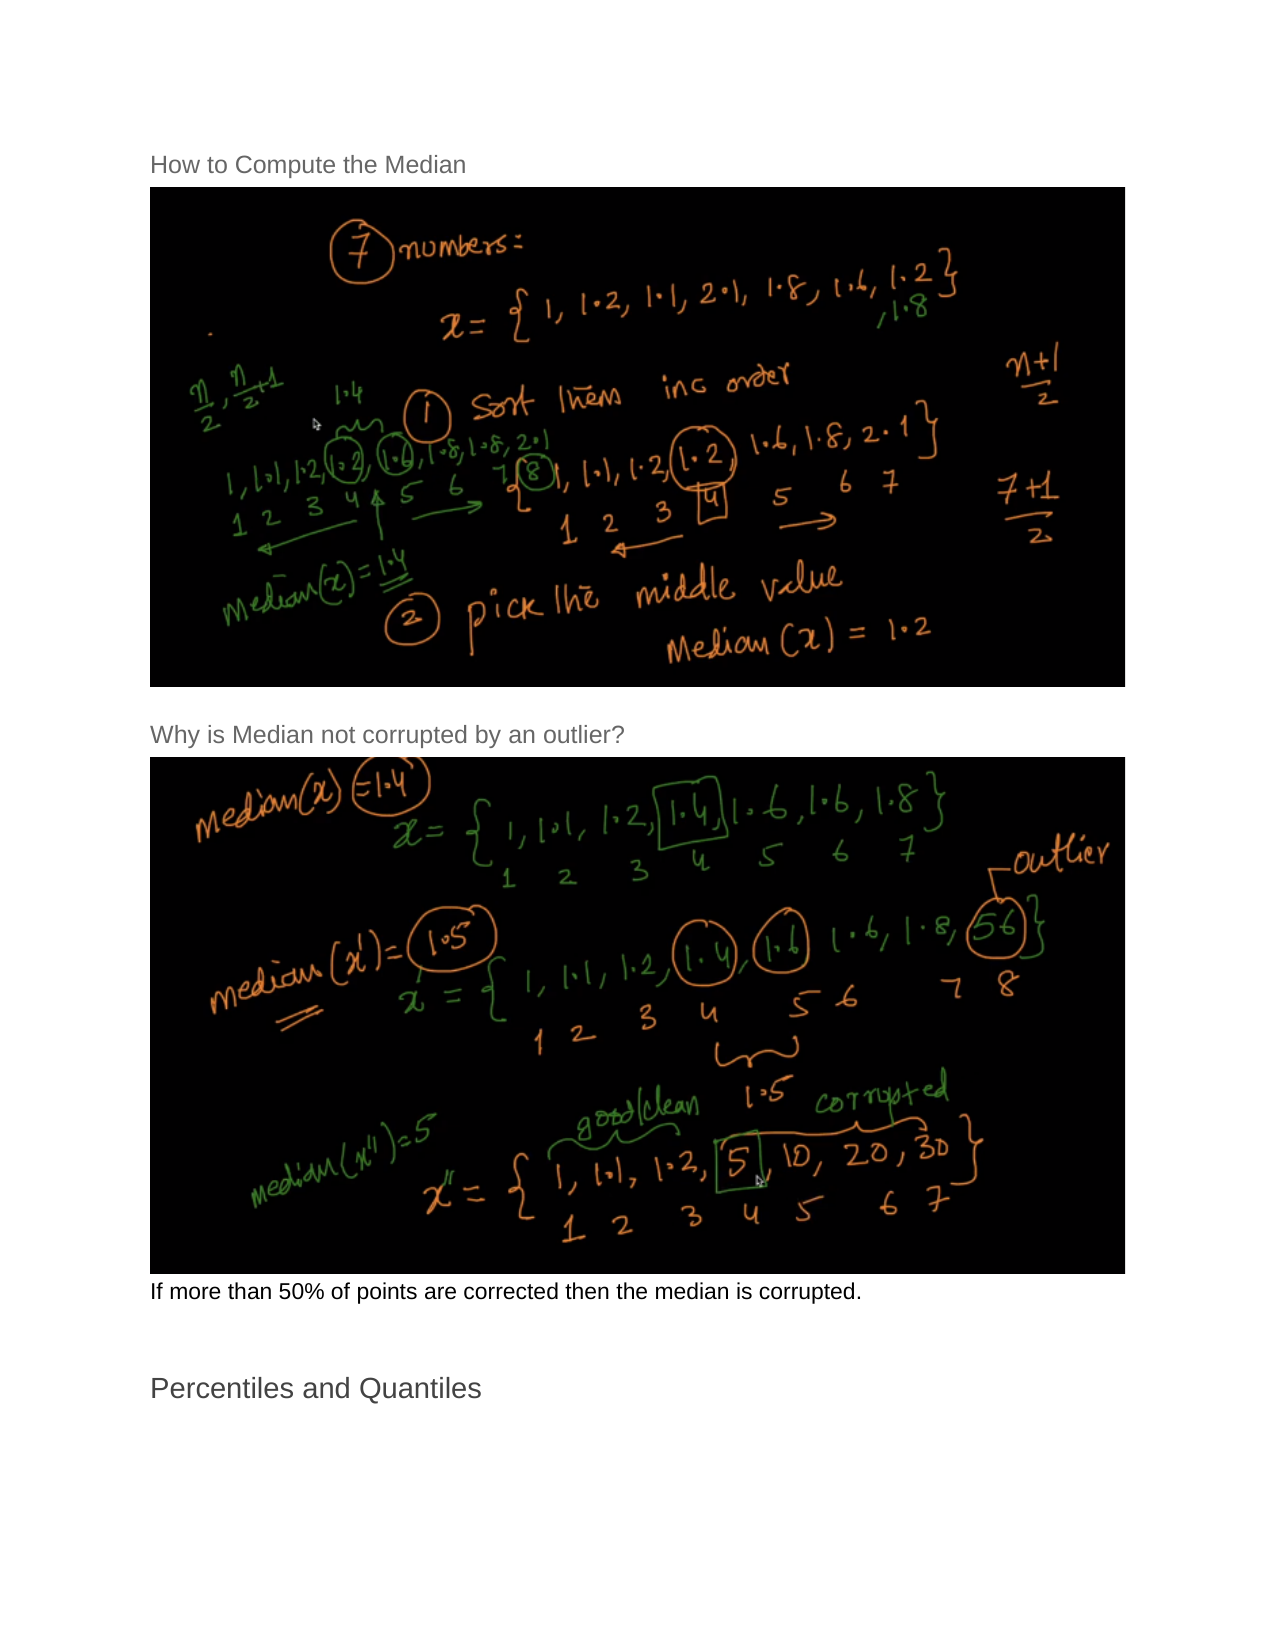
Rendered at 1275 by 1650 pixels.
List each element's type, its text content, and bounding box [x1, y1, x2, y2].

subtitle How to Compute the Median [150, 150, 1125, 179]
subtitle Why is Median not corrupted by an outlier? [150, 720, 1125, 749]
subtitle Percentiles and Quantiles [150, 1371, 1125, 1405]
text If more than 50% of points are corrected then the median is corrupted. [150, 1278, 1125, 1304]
picture [150, 757, 1125, 1274]
picture [150, 187, 1125, 687]
